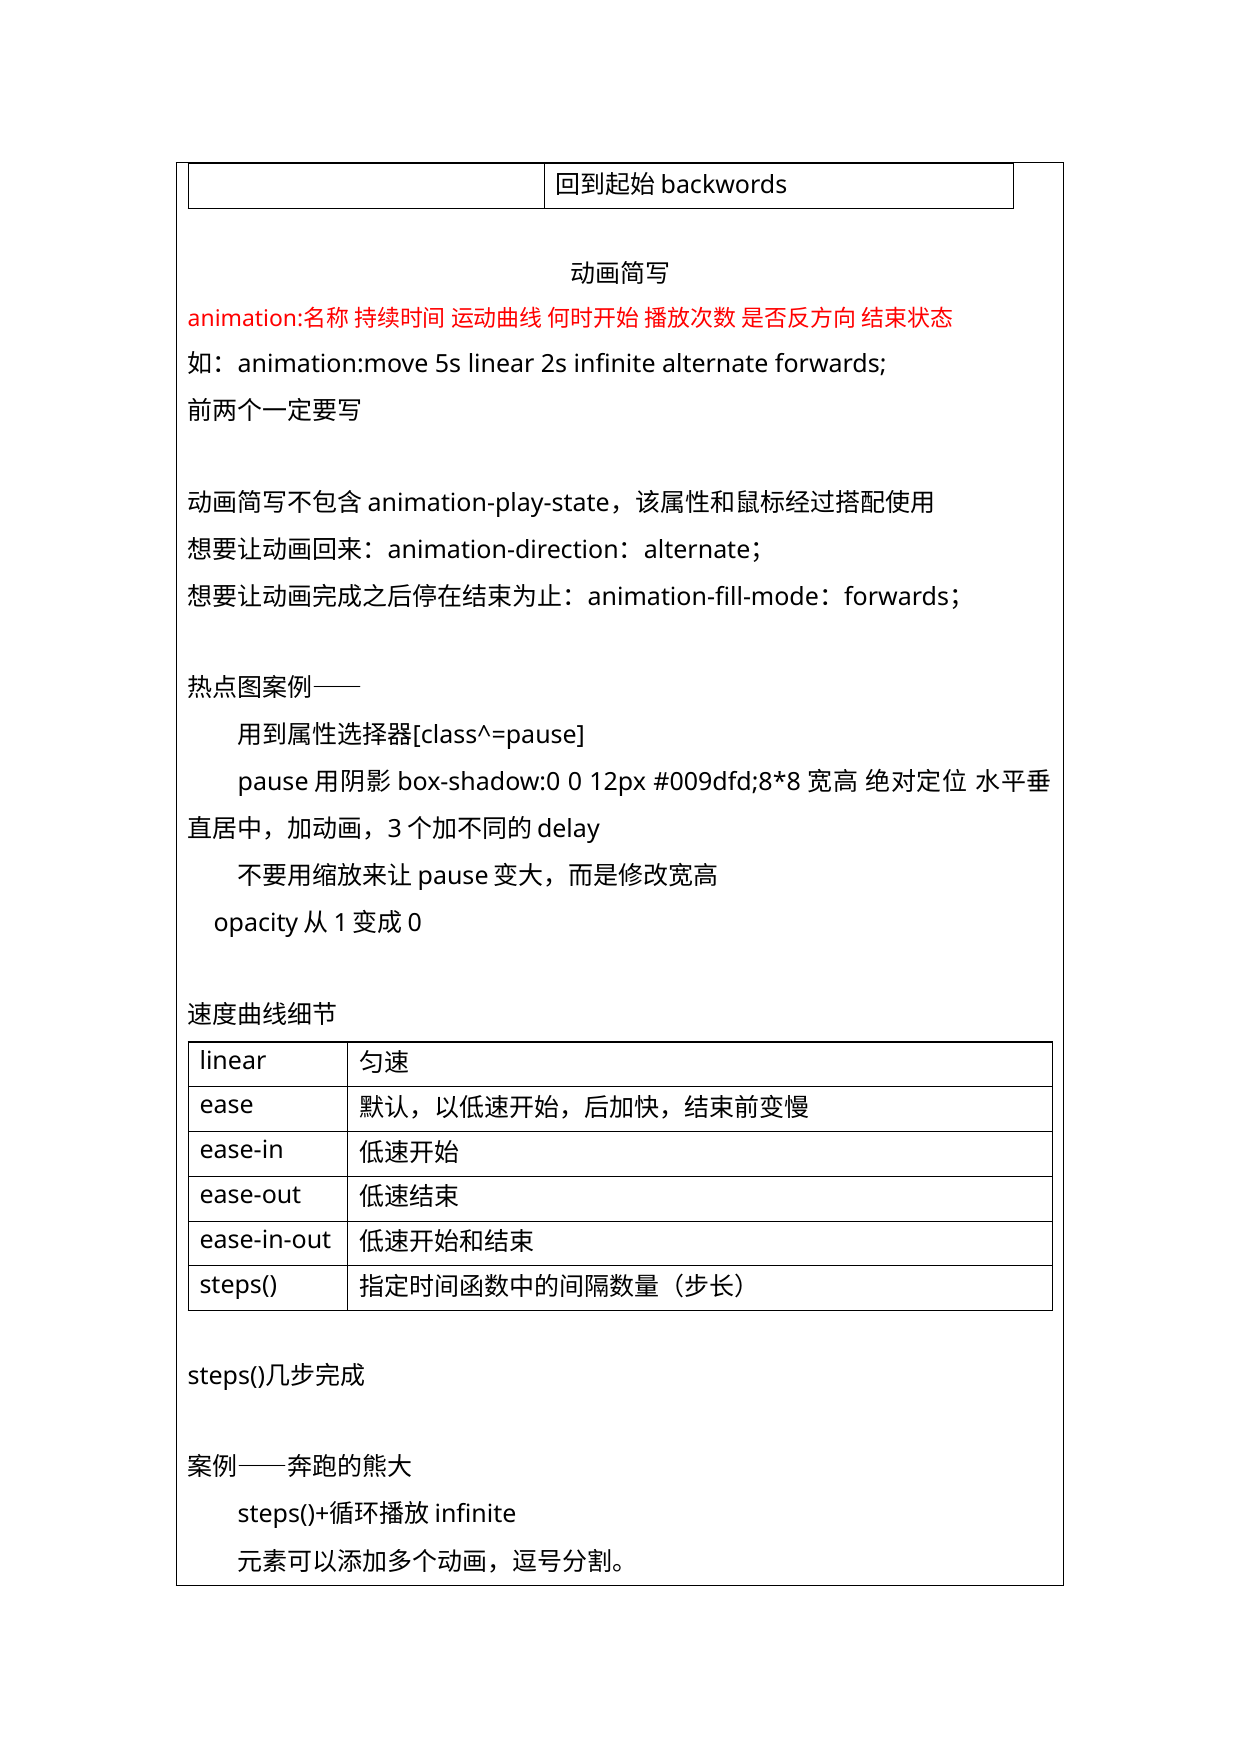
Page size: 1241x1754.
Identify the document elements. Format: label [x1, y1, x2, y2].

table_header [177, 163, 1063, 1585]
